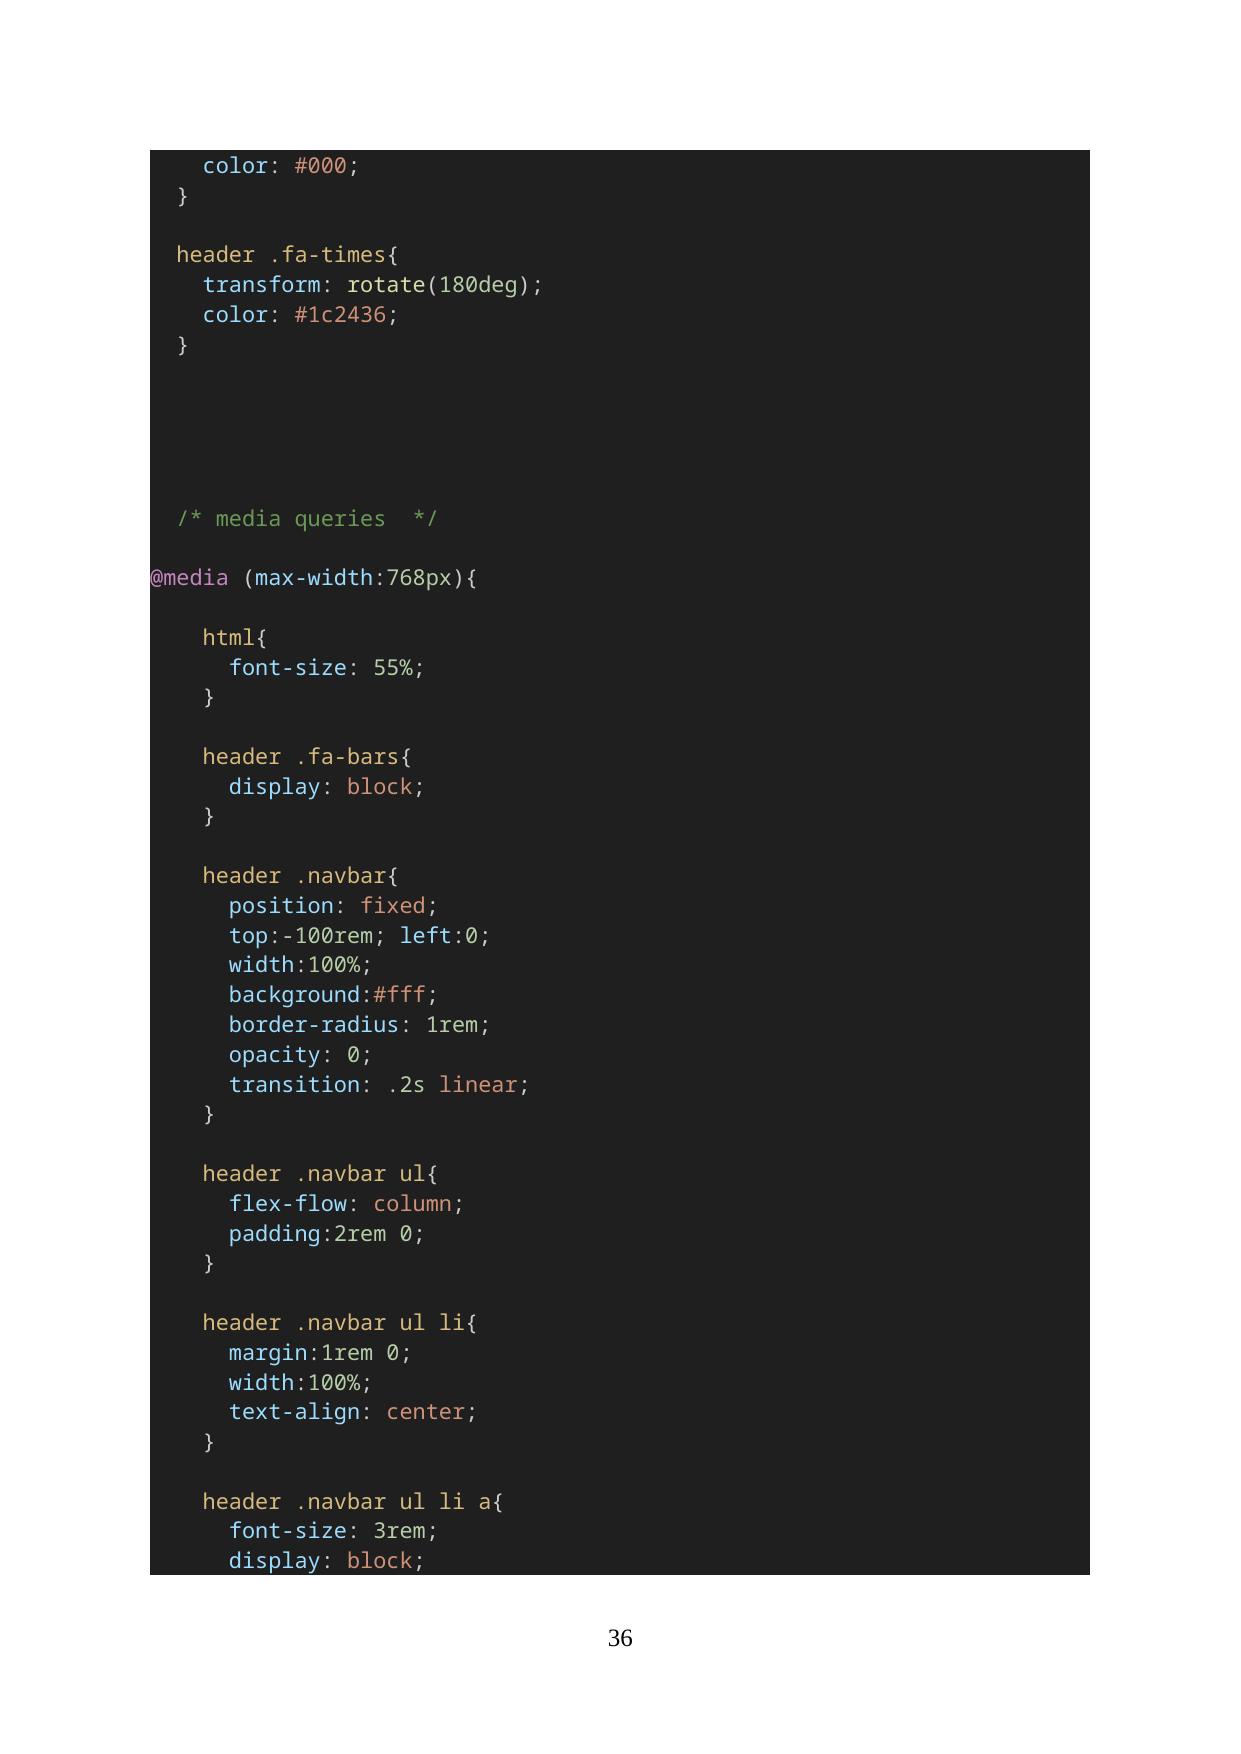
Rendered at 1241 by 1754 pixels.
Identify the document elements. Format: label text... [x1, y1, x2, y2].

text header .navbar ul{ [150, 1158, 1090, 1188]
text font-size: 55%; [150, 652, 1090, 681]
text header .fa-times{ [150, 239, 1090, 269]
text font-size: 3rem; [150, 1516, 1090, 1545]
text transition: .2s linear; [150, 1069, 1090, 1098]
text } [150, 801, 1090, 830]
text } [150, 180, 1090, 209]
text background:#fff; [150, 979, 1090, 1009]
text top:-100rem; left:0; [150, 920, 1090, 949]
text opacity: 0; [150, 1039, 1090, 1069]
text padding:2rem 0; [150, 1218, 1090, 1247]
text header .fa-bars{ [150, 741, 1090, 771]
text } [150, 1426, 1090, 1456]
text text-align: center; [150, 1396, 1090, 1426]
text header .navbar ul li a{ [150, 1486, 1090, 1516]
text display: block; [150, 1545, 1090, 1575]
text html{ [150, 622, 1090, 652]
text color: #1c2436; [150, 299, 1090, 329]
text color: #000; [150, 150, 1090, 180]
text display: block; [150, 771, 1090, 801]
text width:100%; [150, 949, 1090, 979]
text flex-flow: column; [150, 1188, 1090, 1218]
text } [150, 1247, 1090, 1277]
text position: fixed; [150, 890, 1090, 920]
text width:100%; [150, 1367, 1090, 1396]
text } [150, 681, 1090, 711]
text transform: rotate(180deg); [150, 269, 1090, 299]
text border-radius: 1rem; [150, 1009, 1090, 1039]
text header .navbar{ [150, 860, 1090, 890]
text margin:1rem 0; [150, 1337, 1090, 1367]
text } [150, 1098, 1090, 1128]
text @media (max-width:768px){ [150, 562, 1090, 592]
text /* media queries */ [150, 503, 1090, 532]
text } [150, 329, 1090, 358]
text header .navbar ul li{ [150, 1307, 1090, 1337]
